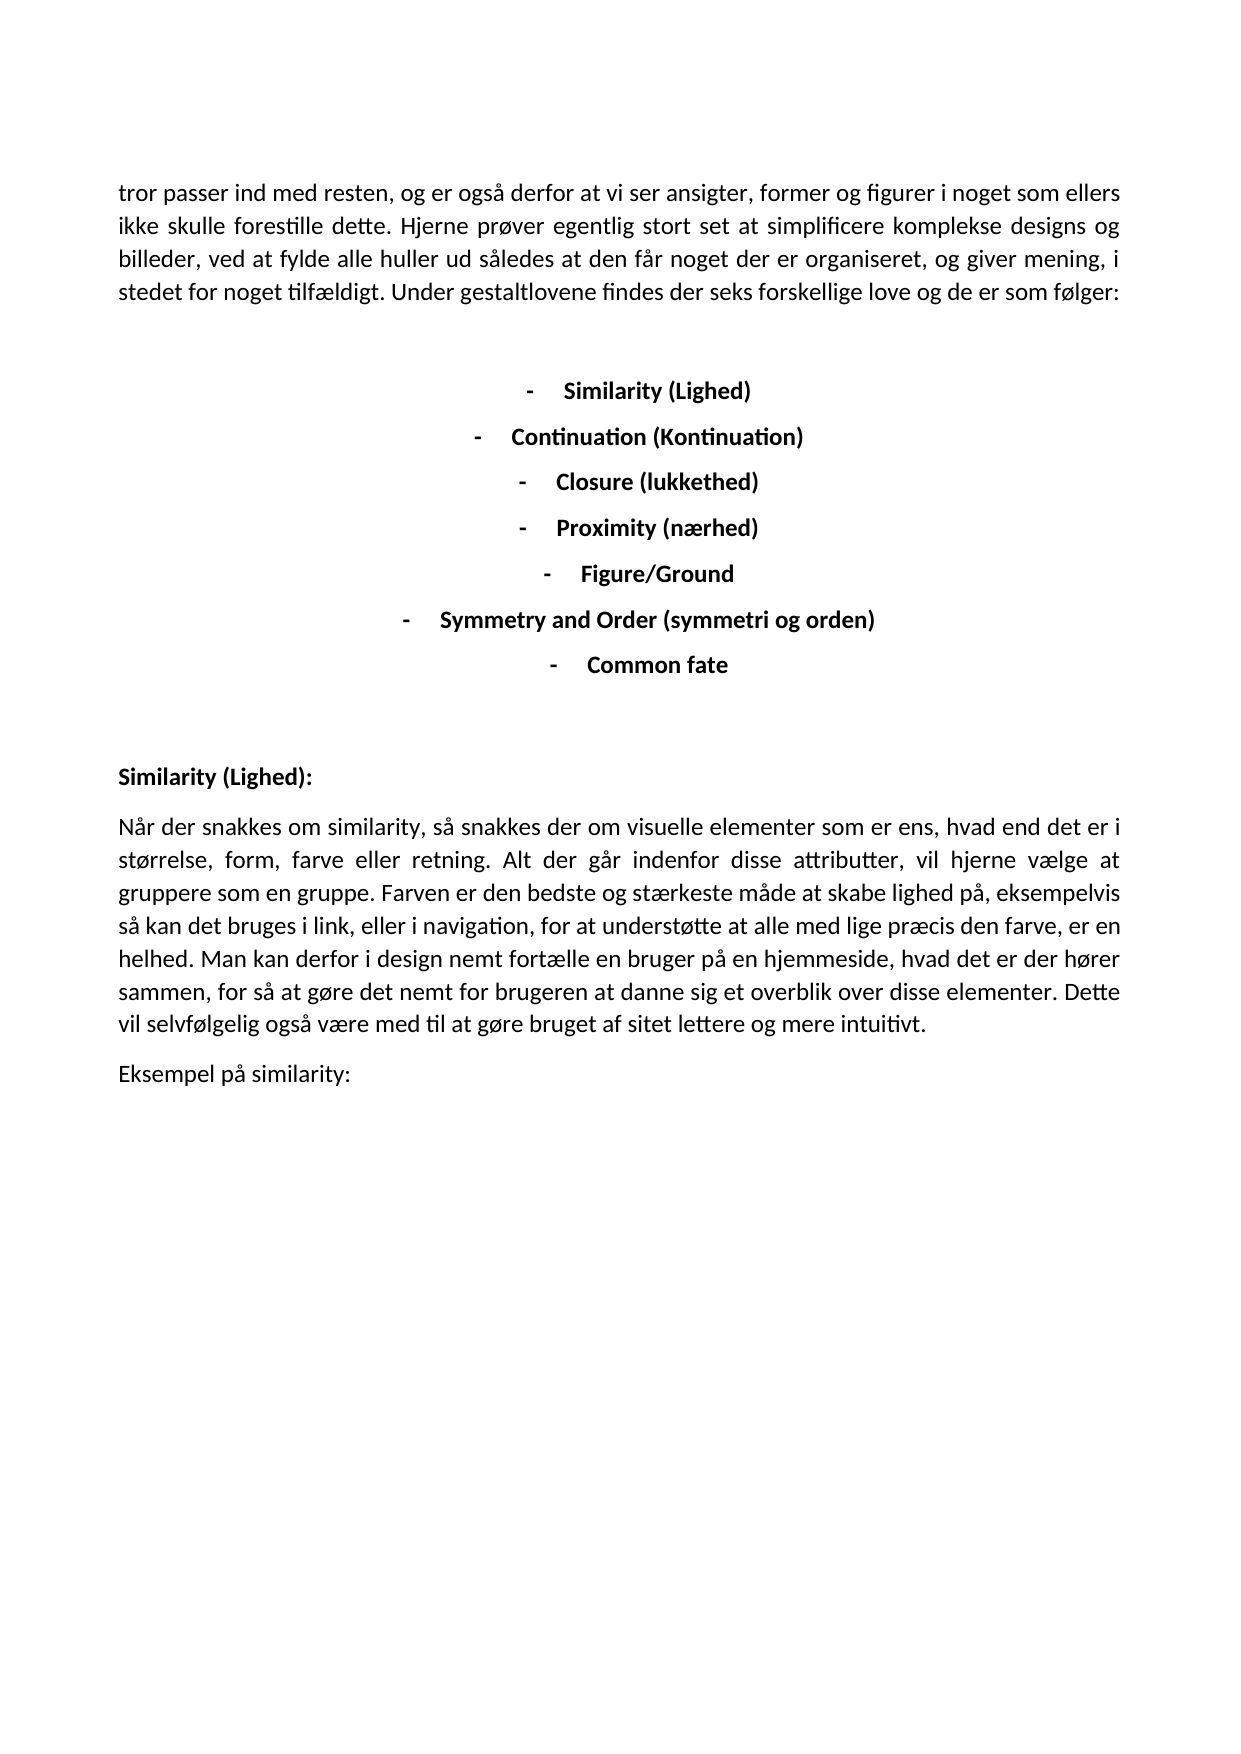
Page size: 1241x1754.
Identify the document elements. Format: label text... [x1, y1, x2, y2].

list Closure (lukkethed) [156, 467, 1122, 497]
list Common fate [156, 649, 1122, 680]
list Figure/Ground [156, 558, 1122, 588]
list Continuation (Kontinuation) [156, 421, 1122, 451]
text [118, 177, 1122, 306]
list Similarity (Lighed) [156, 375, 1122, 406]
list Proximity (nærhed) [156, 512, 1122, 543]
list Symmetry and Order (symmetri og orden) [156, 604, 1122, 634]
text Similarity (Lighed): [118, 761, 1122, 792]
text Eksempel på similarity: [118, 1058, 1122, 1089]
text Når der snakkes om similarity, så snakkes der om visuelle elementer som er ens, hvad end det er i størrelse, form, farve eller retning. Alt der går indenfor disse attributter, vil hjerne vælge at gruppere som en gruppe. Farven er den bedste og stærkeste måde at skabe lighed på, eksempelvis så kan det bruges i link, eller i navigation, for at understøtte at alle med lige præcis den farve, er en helhed. Man kan derfor i design nemt fortælle en bruger på en hjemmeside, hvad det er der hører sammen, for så at gøre det nemt for brugeren at danne sig et overblik over disse elementer. Dette vil selvfølgelig også være med til at gøre bruget af sitet lettere og mere intuitivt. [118, 811, 1122, 1039]
